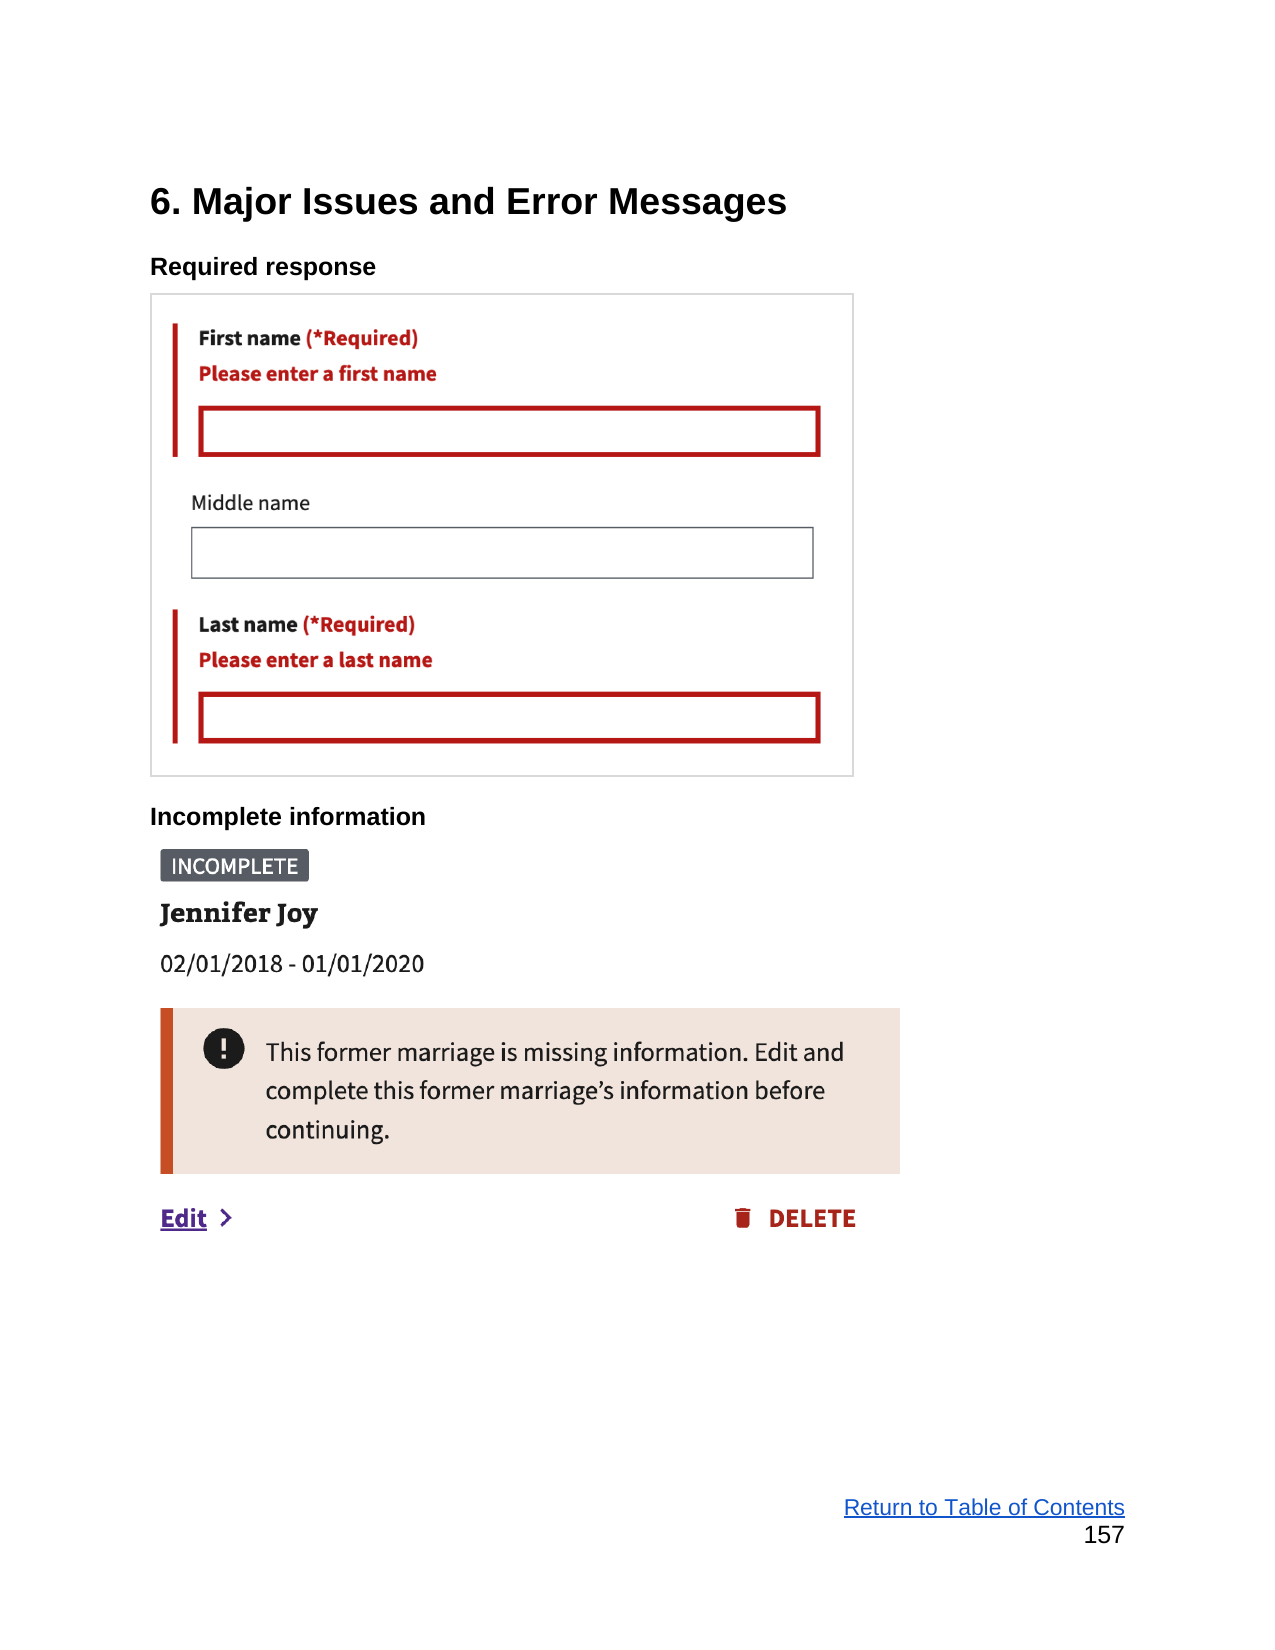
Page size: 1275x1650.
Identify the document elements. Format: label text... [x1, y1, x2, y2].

subtitle Required response [150, 251, 1125, 280]
subtitle 6. Major Issues and Error Messages [150, 179, 1125, 222]
picture [152, 295, 852, 775]
picture [150, 843, 908, 1241]
subtitle Incomplete information [150, 802, 1125, 831]
